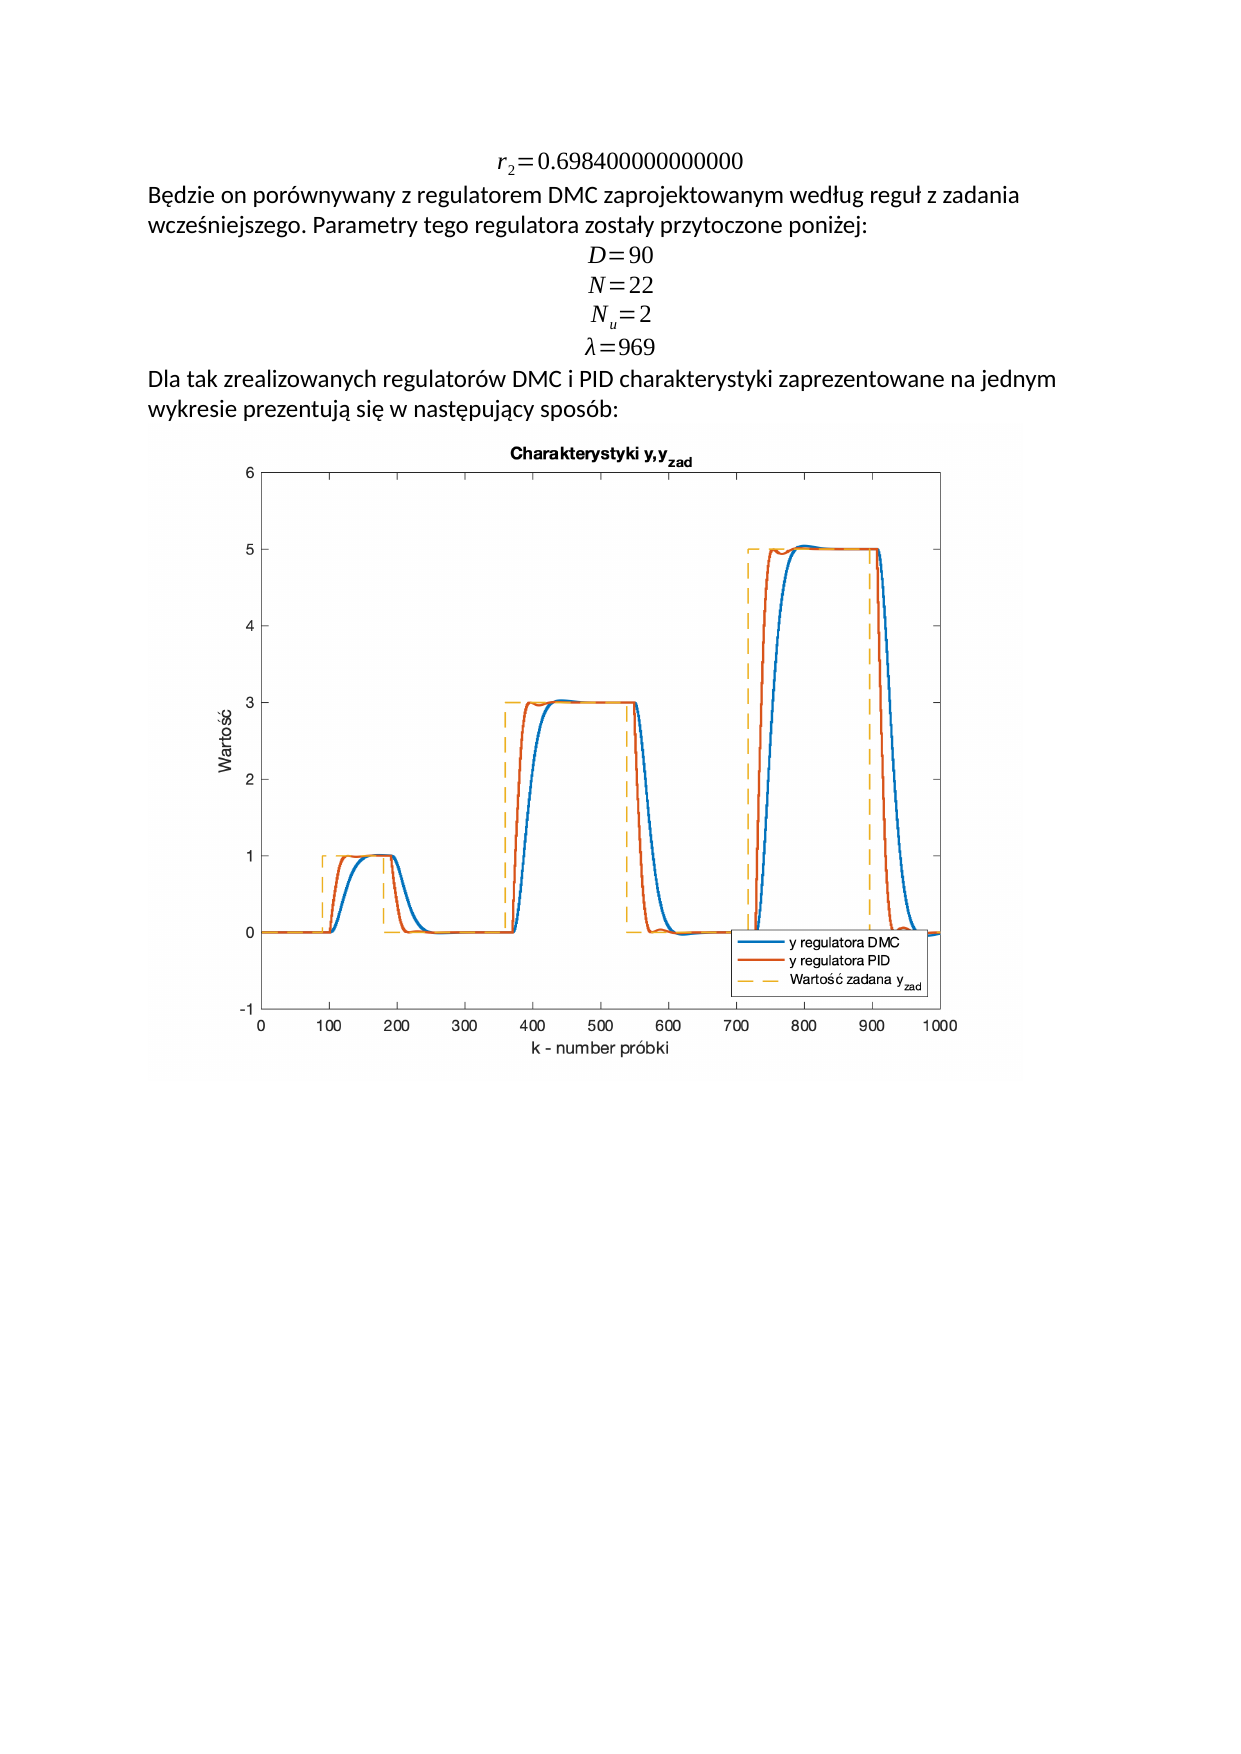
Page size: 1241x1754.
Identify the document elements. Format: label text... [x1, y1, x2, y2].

picture [147, 423, 1023, 1081]
text Będzie on porównywany z regulatorem DMC zaprojektowanym według reguł z zadania wcześniejszego. Parametry tego regulatora zostały przytoczone poniżej: [148, 179, 1093, 240]
text Dla tak zrealizowanych regulatorów DMC i PID charakterystyki zaprezentowane na jednym wykresie prezentują się w następujący sposób: [148, 363, 1093, 424]
